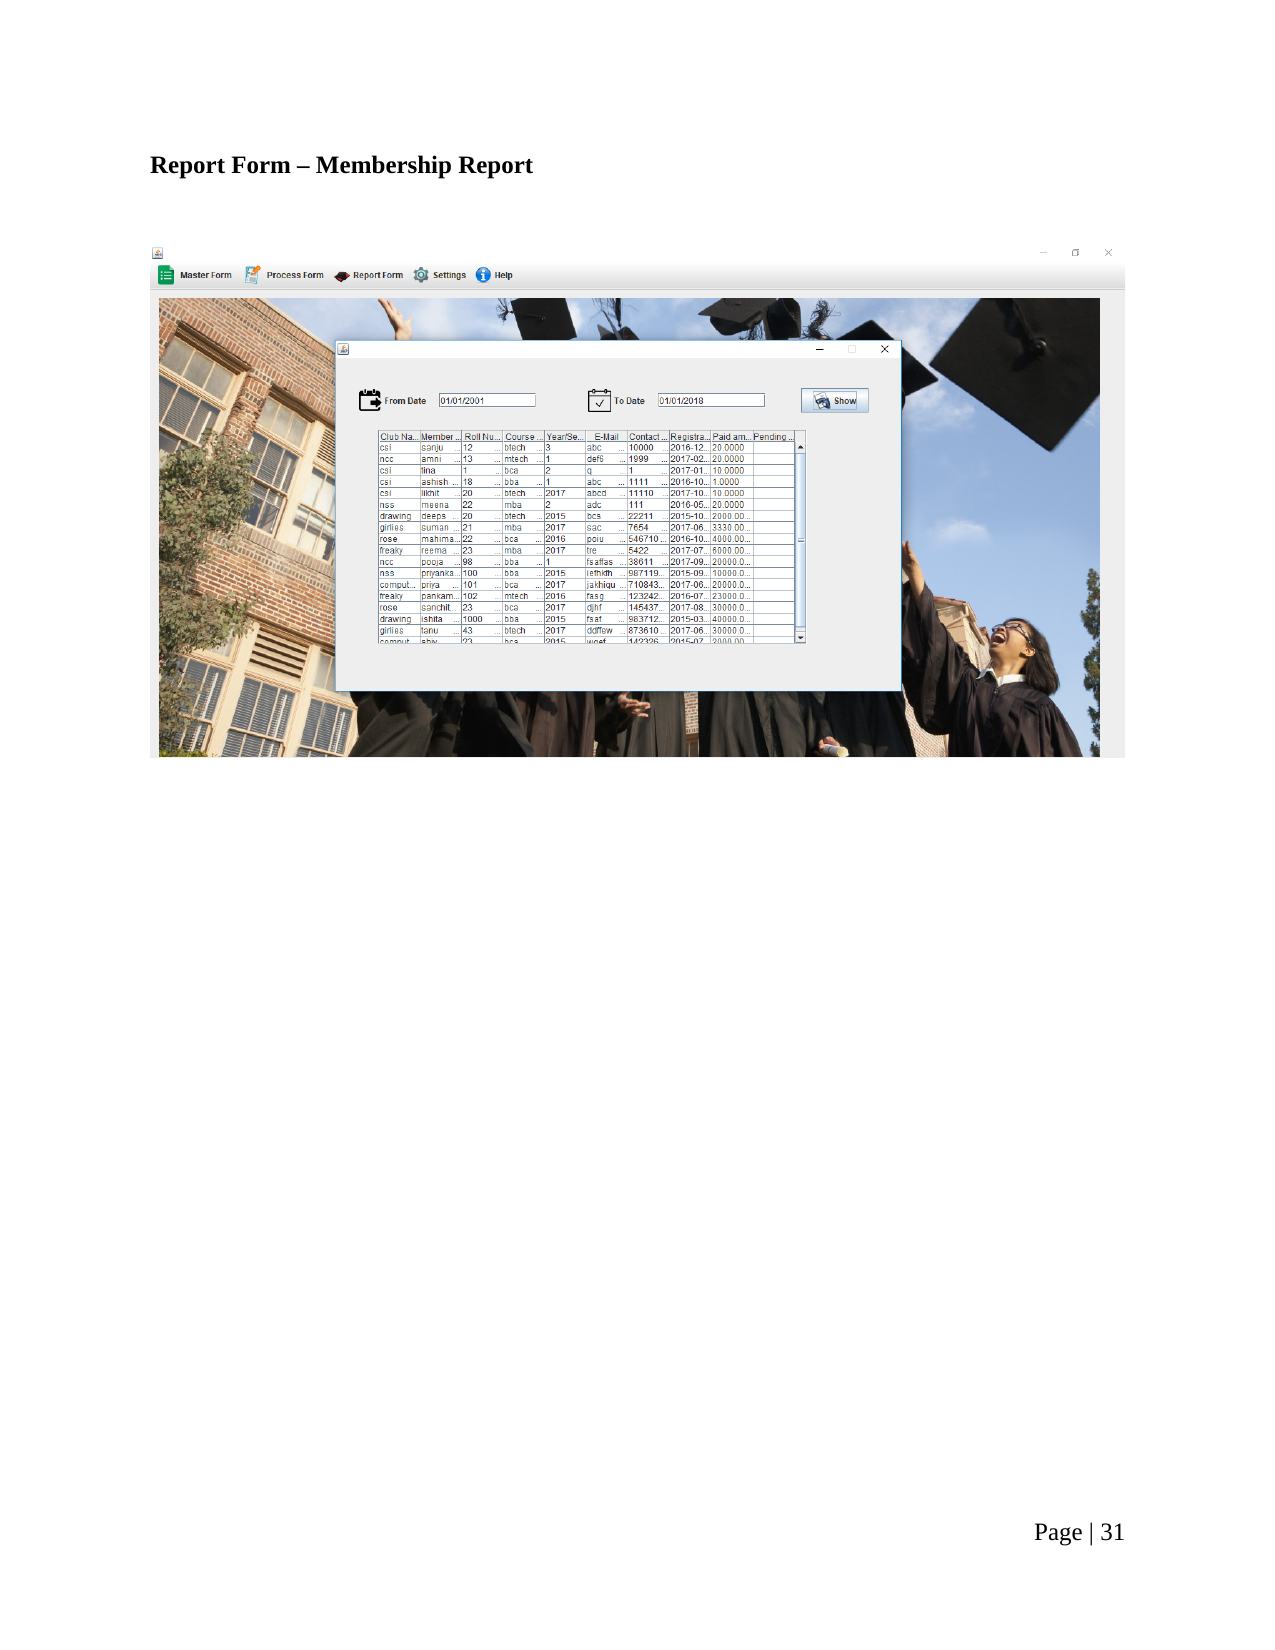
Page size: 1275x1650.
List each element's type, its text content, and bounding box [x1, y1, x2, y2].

picture [150, 245, 1125, 758]
text Report Form – Membership Report [150, 150, 1125, 179]
